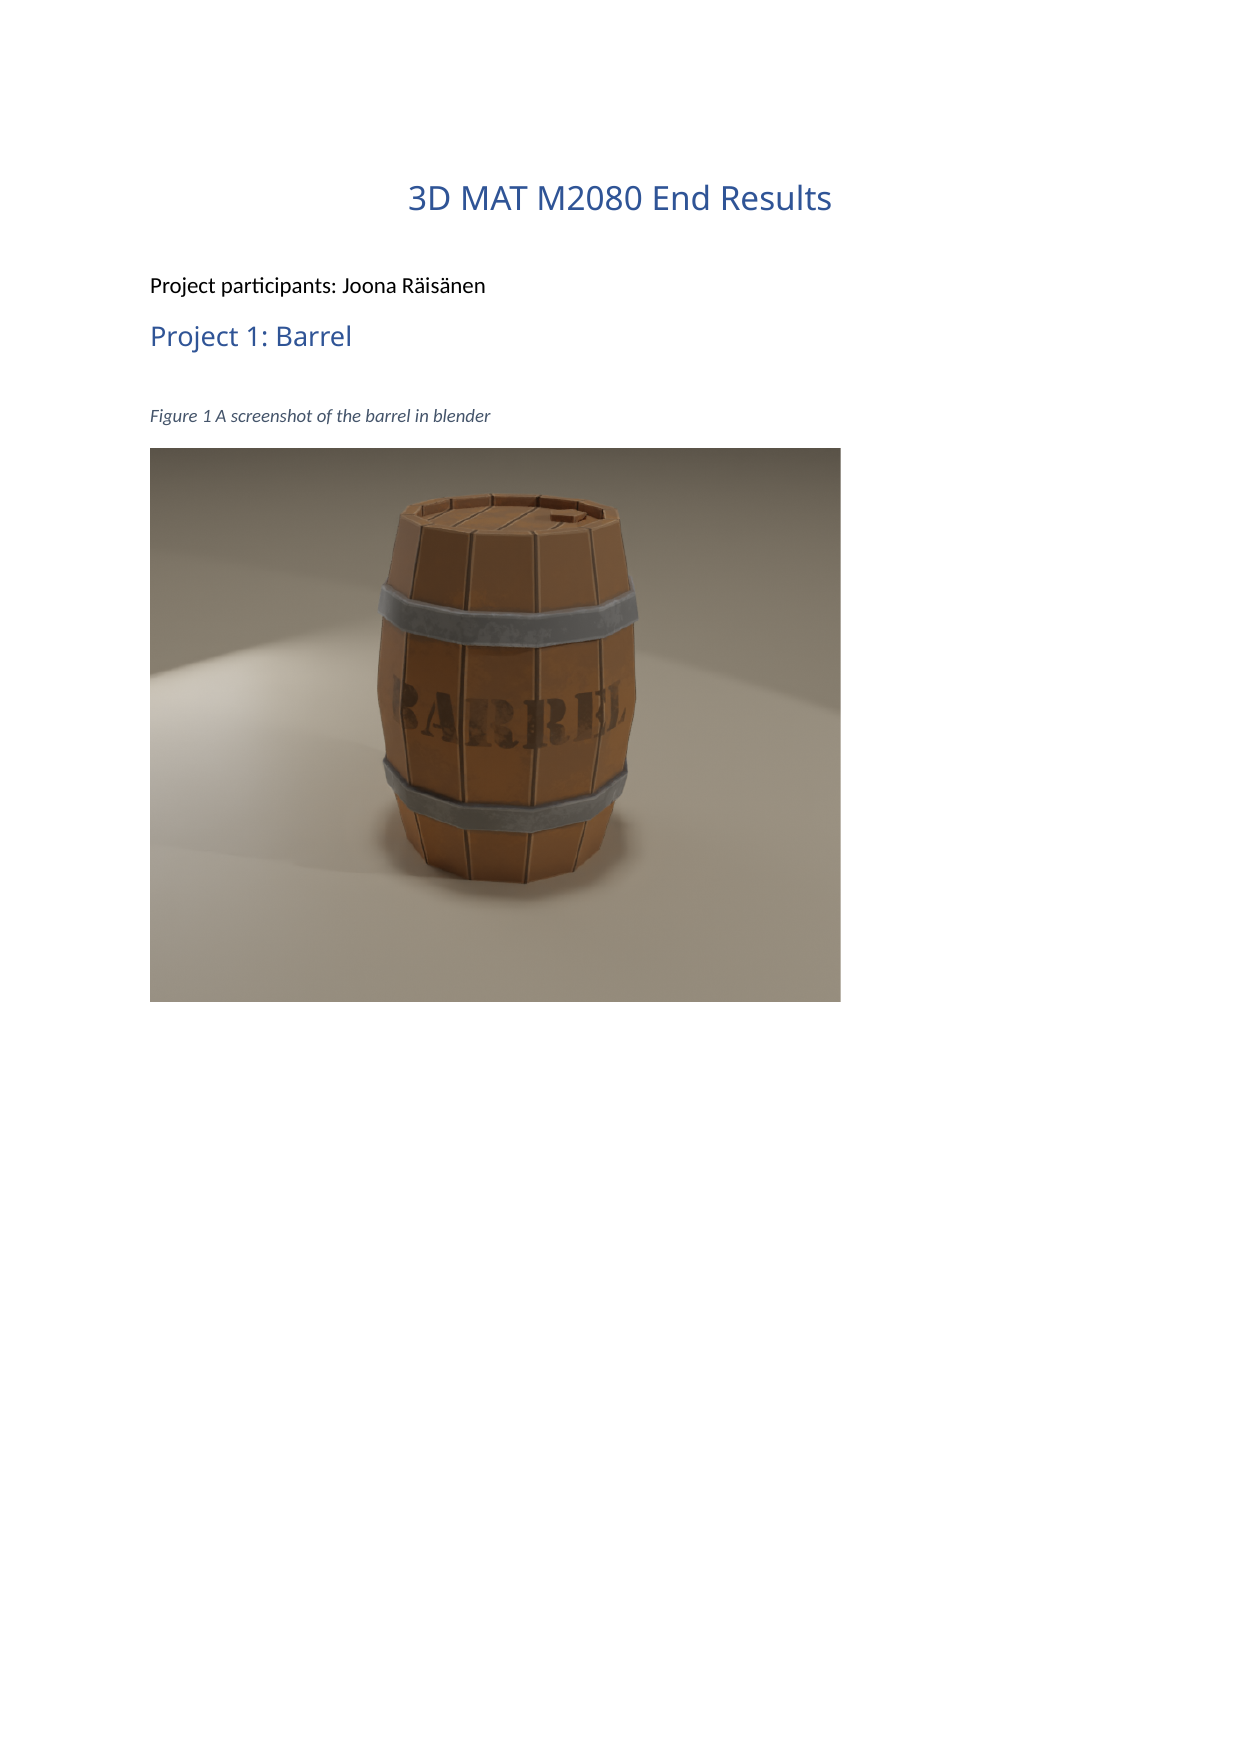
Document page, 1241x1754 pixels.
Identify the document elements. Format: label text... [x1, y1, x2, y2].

picture [150, 448, 841, 1002]
subtitle 3D MAT M2080 End Results [150, 175, 1090, 220]
text Project participants: Joona Räisänen [150, 271, 1090, 299]
subtitle Project 1: Barrel [150, 318, 1090, 354]
